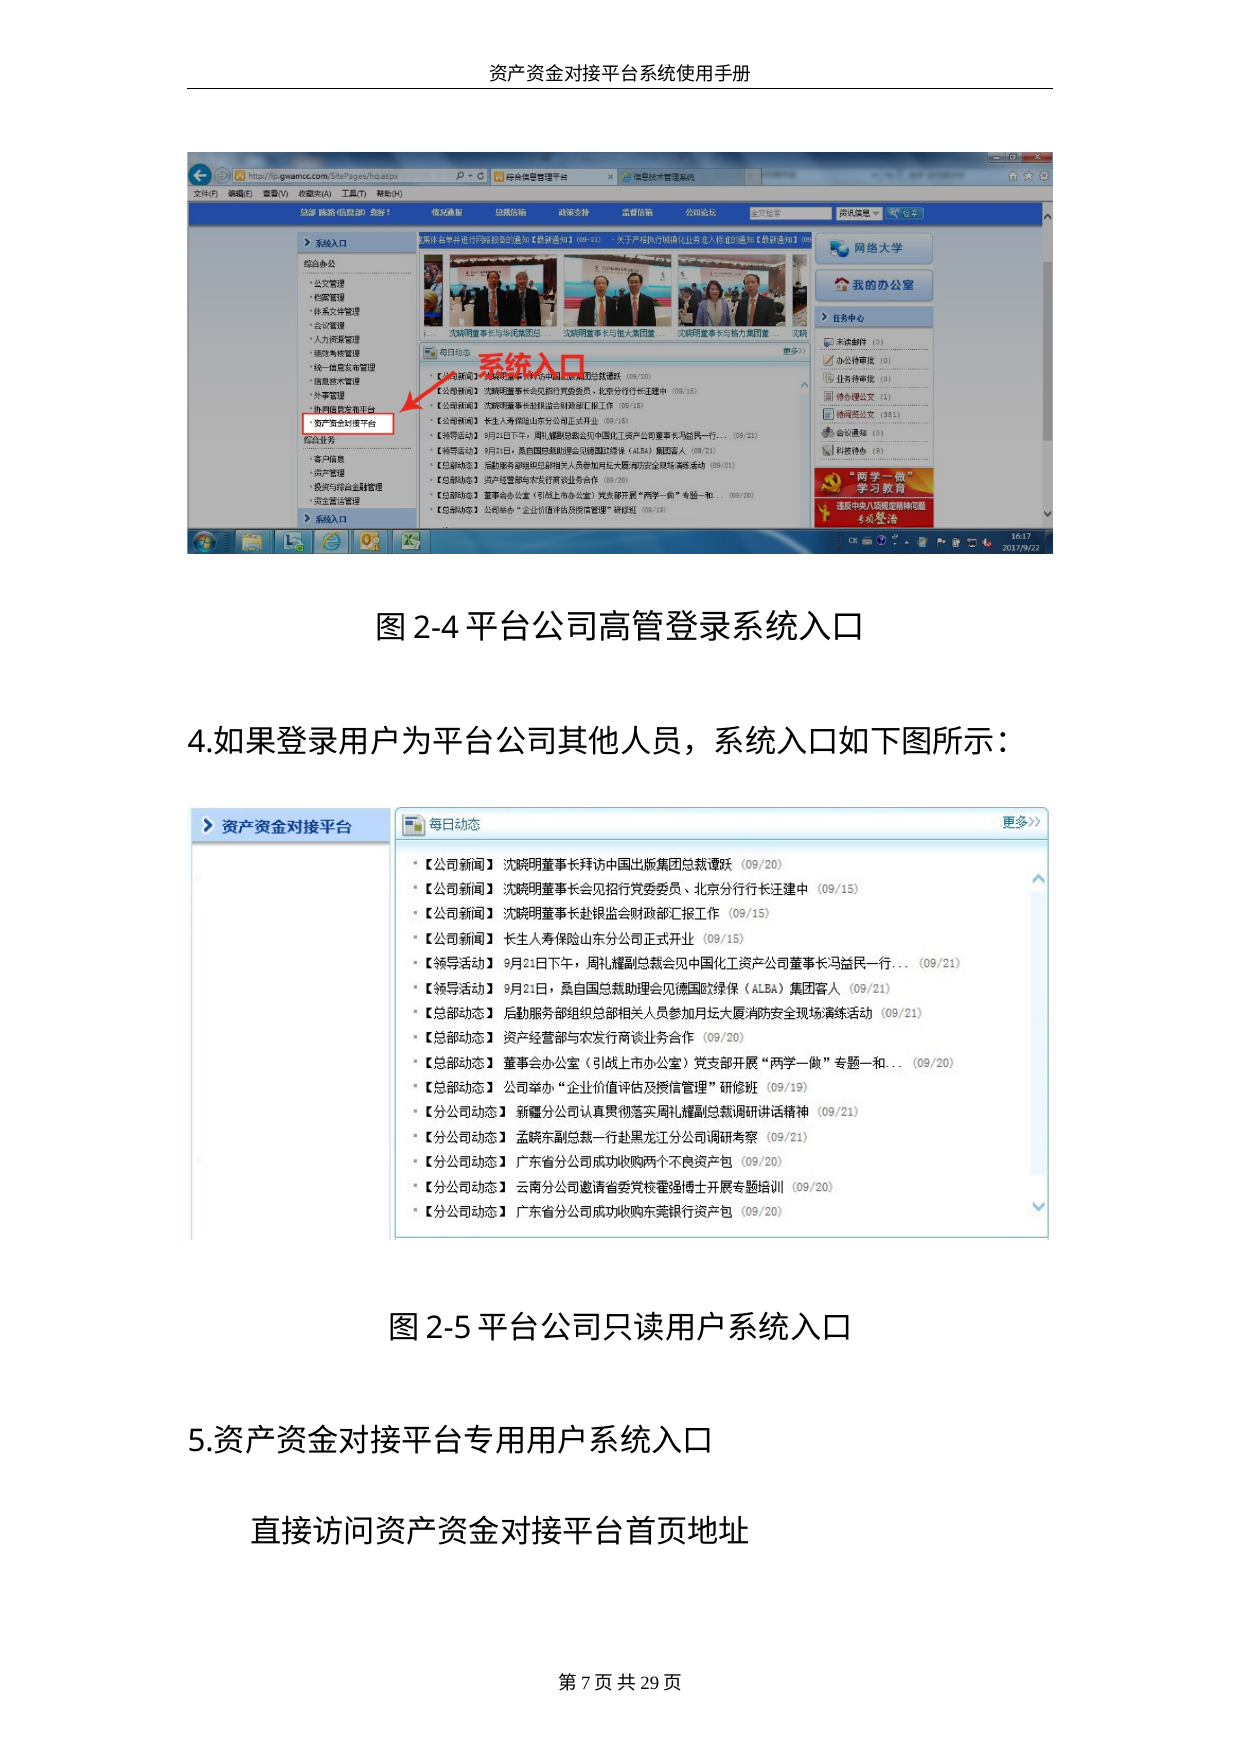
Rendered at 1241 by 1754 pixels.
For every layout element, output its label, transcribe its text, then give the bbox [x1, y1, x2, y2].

text 图2-4平台公司高管登录系统入口 [187, 579, 1053, 669]
text 直接访问资产资金对接平台首页地址 [187, 1506, 1053, 1551]
text 4.如果登录用户为平台公司其他人员，系统入口如下图所示： [187, 694, 1053, 784]
picture [187, 152, 1053, 554]
picture [187, 807, 1053, 1240]
text 5.资产资金对接平台专用用户系统入口 [187, 1393, 1053, 1483]
text 图2-5平台公司只读用户系统入口 [187, 1279, 1053, 1370]
